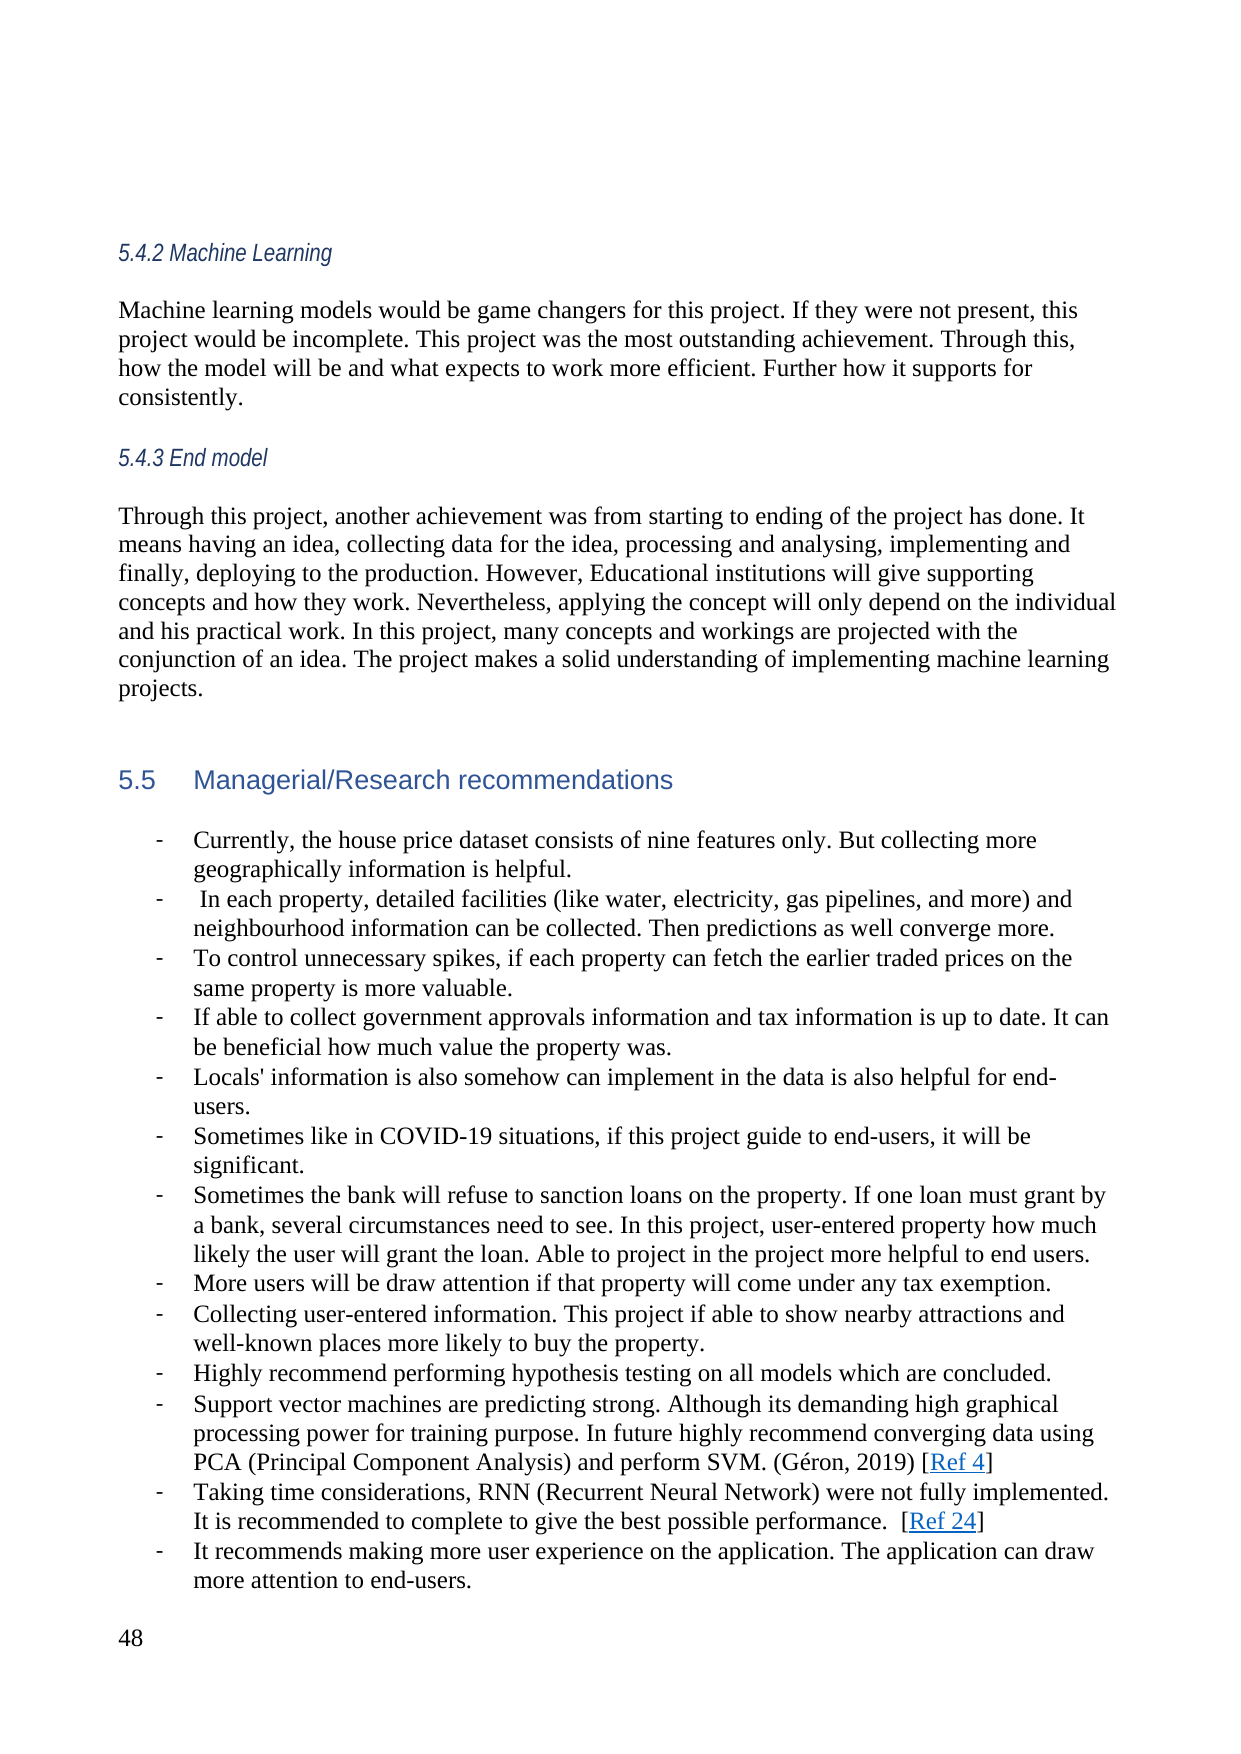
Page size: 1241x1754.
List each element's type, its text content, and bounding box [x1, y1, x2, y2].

list Highly recommend performing hypothesis testing on all models which are concluded. [156, 1357, 1122, 1388]
list Sometimes the bank will refuse to sanction loans on the property. If one loan must grant by a bank, several circumstances need to see. In this project, user-entered property how much likely the user will grant the loan. Able to project in the project more helpful to end users. [156, 1179, 1122, 1267]
list Collecting user-entered information. This project if able to show nearby attractions and well-known places more likely to buy the property. [156, 1298, 1122, 1357]
list If able to collect government approvals information and tax information is up to date. It can be beneficial how much value the property was. [156, 1002, 1122, 1061]
list Locals' information is also somehow can implement in the data is also helpful for end-users. [156, 1061, 1122, 1120]
text Through this project, another achievement was from starting to ending of the project has done. It means having an idea, collecting data for the idea, processing and analysing, implementing and finally, deploying to the production. However, Educational institutions will give supporting concepts and how they work. Nevertheless, applying the concept will only depend on the individual and his practical work. In this project, many concepts and workings are projected with the conjunction of an idea. The project makes a solid understanding of implementing machine learning projects. [118, 501, 1122, 702]
list Support vector machines are predicting strong. Although its demanding high graphical processing power for training purpose. In future highly recommend converging data using PCA (Principal Component Analysis) and perform SVM. (Géron, 2019) [Ref 4] [156, 1388, 1122, 1476]
subtitle Managerial/Research recommendations [118, 764, 1122, 795]
list In each property, detailed facilities (like water, electricity, gas pipelines, and more) and neighbourhood information can be collected. Then predictions as well converge more. [156, 883, 1122, 942]
list It recommends making more user experience on the application. The application can draw more attention to end-users. [156, 1535, 1122, 1594]
list Taking time considerations, RNN (Recurrent Neural Network) were not fully implemented. It is recommended to complete to give the best possible performance. [Ref 24] [156, 1476, 1122, 1535]
list Currently, the house price dataset consists of nine features only. But collecting more geographically information is helpful. [156, 824, 1122, 883]
list More users will be draw attention if that property will come under any tax exemption. [156, 1267, 1122, 1298]
list To control unnecessary spikes, if each property can fetch the earlier traded prices on the same property is more valuable. [156, 942, 1122, 1002]
subtitle 5.4.2 Machine Learning [118, 238, 1122, 267]
text Machine learning models would be game changers for this project. If they were not present, this project would be incomplete. This project was the most outstanding achievement. Through this, how the model will be and what expects to work more efficient. Further how it supports for consistently. [118, 296, 1122, 411]
list Sometimes like in COVID-19 situations, if this project guide to end-users, it will be significant. [156, 1120, 1122, 1179]
subtitle 5.4.3 End model [118, 443, 1122, 472]
